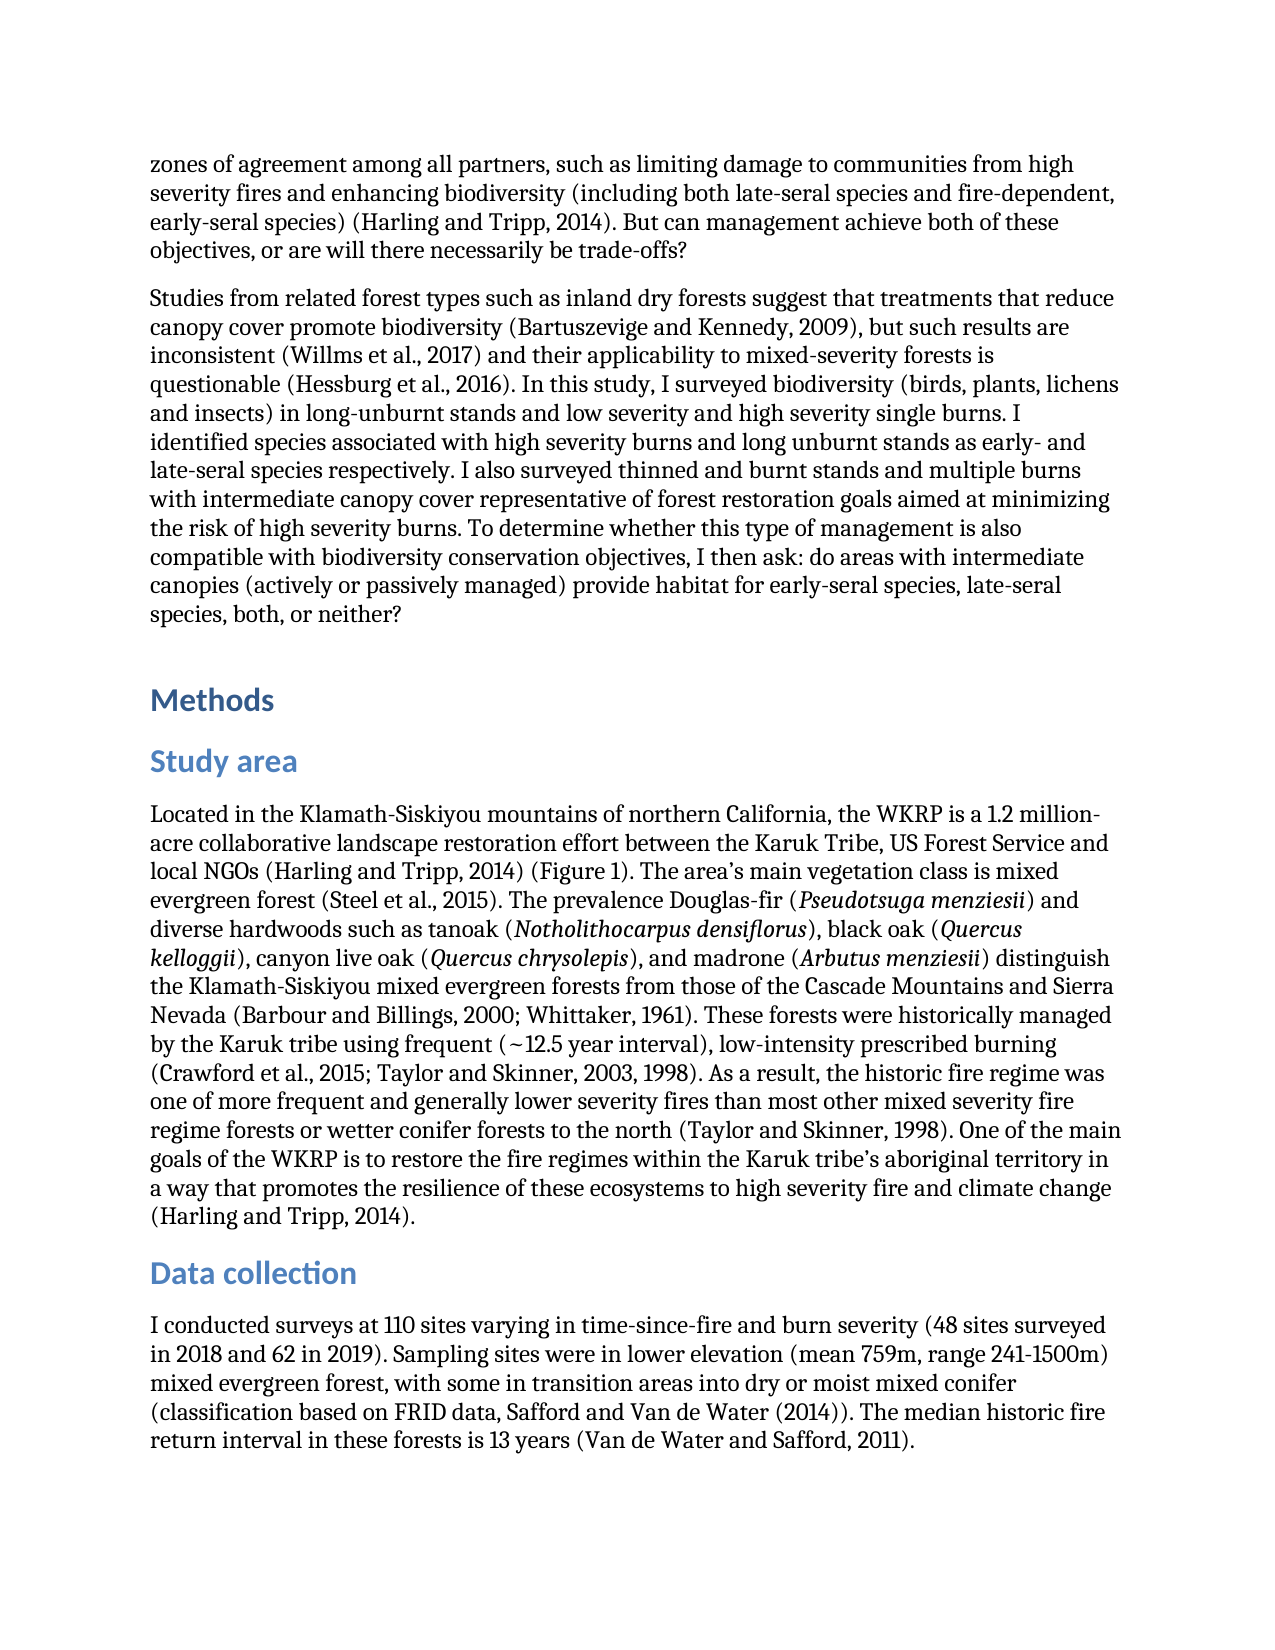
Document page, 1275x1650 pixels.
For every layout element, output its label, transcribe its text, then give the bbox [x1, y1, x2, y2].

subtitle Methods [150, 679, 1125, 719]
text I conducted surveys at 110 sites varying in time-since-fire and burn severity (48 sites surveyed in 2018 and 62 in 2019). Sampling sites were in lower elevation (mean 759m, range 241-1500m) mixed evergreen forest, with some in transition areas into dry or moist mixed conifer (classification based on FRID data, Safford and Van de Water (2014)). The median historic fire return interval in these forests is 13 years (Van de Water and Safford, 2011). [150, 1311, 1125, 1455]
subtitle Study area [150, 740, 1125, 781]
text Located in the Klamath-Siskiyou mountains of northern California, the WKRP is a 1.2 million-acre collaborative landscape restoration effort between the Karuk Tribe, US Forest Service and local NGOs (Harling and Tripp, 2014) (Figure 1). The area’s main vegetation class is mixed evergreen forest (Steel et al., 2015). The prevalence Douglas-fir (Pseudotsuga menziesii) and diverse hardwoods such as tanoak (Notholithocarpus densiflorus), black oak (Quercus kelloggii), canyon live oak (Quercus chrysolepis), and madrone (Arbutus menziesii) distinguish the Klamath-Siskiyou mixed evergreen forests from those of the Cascade Mountains and Sierra Nevada (Barbour and Billings, 2000; Whittaker, 1961). These forests were historically managed by the Karuk tribe using frequent (~12.5 year interval), low-intensity prescribed burning (Crawford et al., 2015; Taylor and Skinner, 2003, 1998). As a result, the historic fire regime was one of more frequent and generally lower severity fires than most other mixed severity fire regime forests or wetter conifer forests to the north (Taylor and Skinner, 1998). One of the main goals of the WKRP is to restore the fire regimes within the Karuk tribe’s aboriginal territory in a way that promotes the resilience of these ecosystems to high severity fire and climate change (Harling and Tripp, 2014). [150, 800, 1125, 1231]
subtitle Data collection [150, 1252, 1125, 1293]
text Studies from related forest types such as inland dry forests suggest that treatments that reduce canopy cover promote biodiversity (Bartuszevige and Kennedy, 2009), but such results are inconsistent (Willms et al., 2017) and their applicability to mixed-severity forests is questionable (Hessburg et al., 2016). In this study, I surveyed biodiversity (birds, plants, lichens and insects) in long-unburnt stands and low severity and high severity single burns. I identified species associated with high severity burns and long unburnt stands as early- and late-seral species respectively. I also surveyed thinned and burnt stands and multiple burns with intermediate canopy cover representative of forest restoration goals aimed at minimizing the risk of high severity burns. To determine whether this type of management is also compatible with biodiversity conservation objectives, I then ask: do areas with intermediate canopies (actively or passively managed) provide habitat for early-seral species, late-seral species, both, or neither? [150, 284, 1125, 629]
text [150, 150, 1125, 265]
